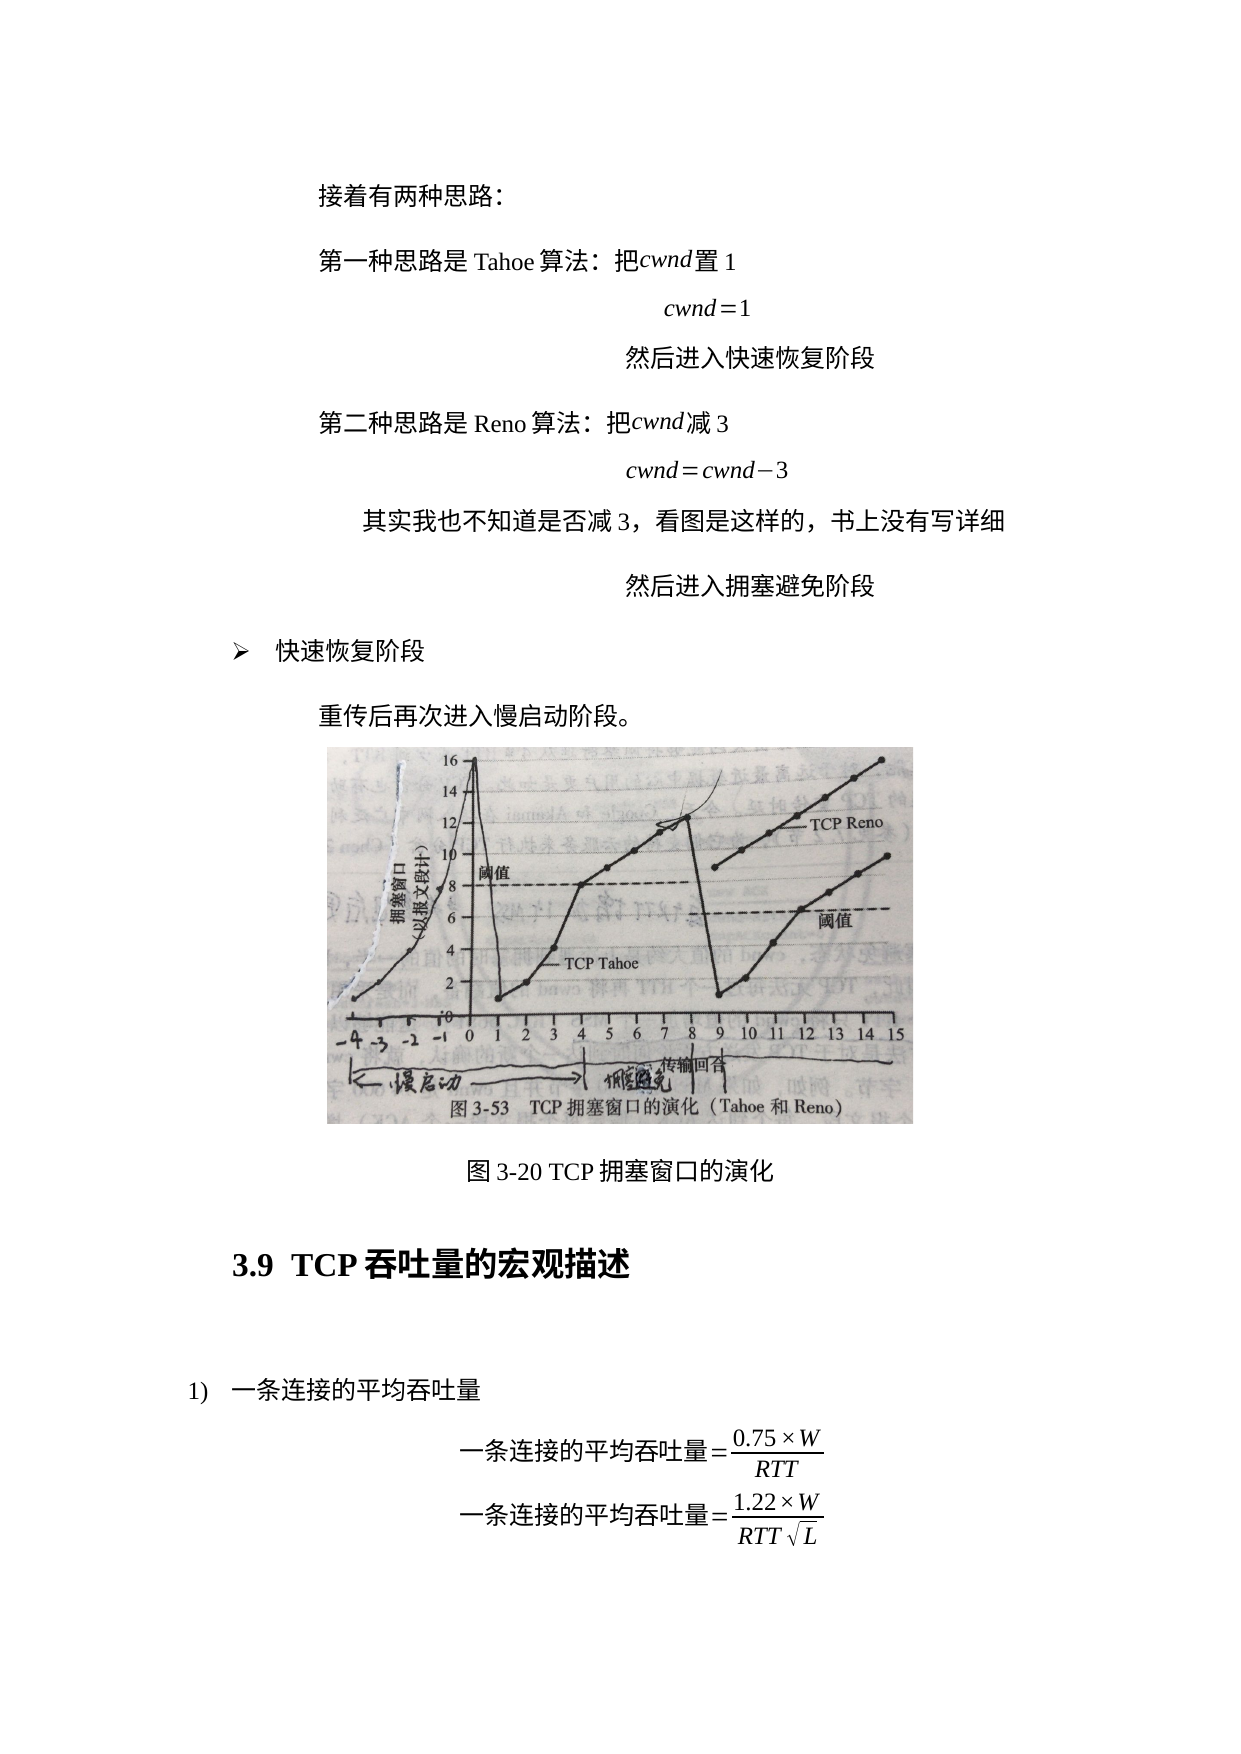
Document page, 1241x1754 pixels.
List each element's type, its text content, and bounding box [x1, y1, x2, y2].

list 第一种思路是Tahoe算法：把置1 [319, 227, 1053, 292]
subtitle TCP吞吐量的宏观描述 [232, 1229, 1053, 1294]
list 快速恢复阶段 [231, 617, 1053, 682]
list 然后进入快速恢复阶段 [581, 324, 1053, 389]
list 重传后再次进入慢启动阶段。 [319, 682, 1053, 747]
list 其实我也不知道是否减3，看图是这样的，书上没有写详细 [319, 487, 1053, 552]
text 图3-20 TCP拥塞窗口的演化 [187, 1137, 1053, 1202]
list 一条连接的平均吞吐量 [187, 1356, 1053, 1421]
text 然后进入拥塞避免阶段 [581, 552, 1053, 617]
list 接着有两种思路： [319, 162, 1053, 227]
text 第二种思路是Reno算法：把减3 [187, 389, 1053, 454]
picture [327, 747, 914, 1124]
